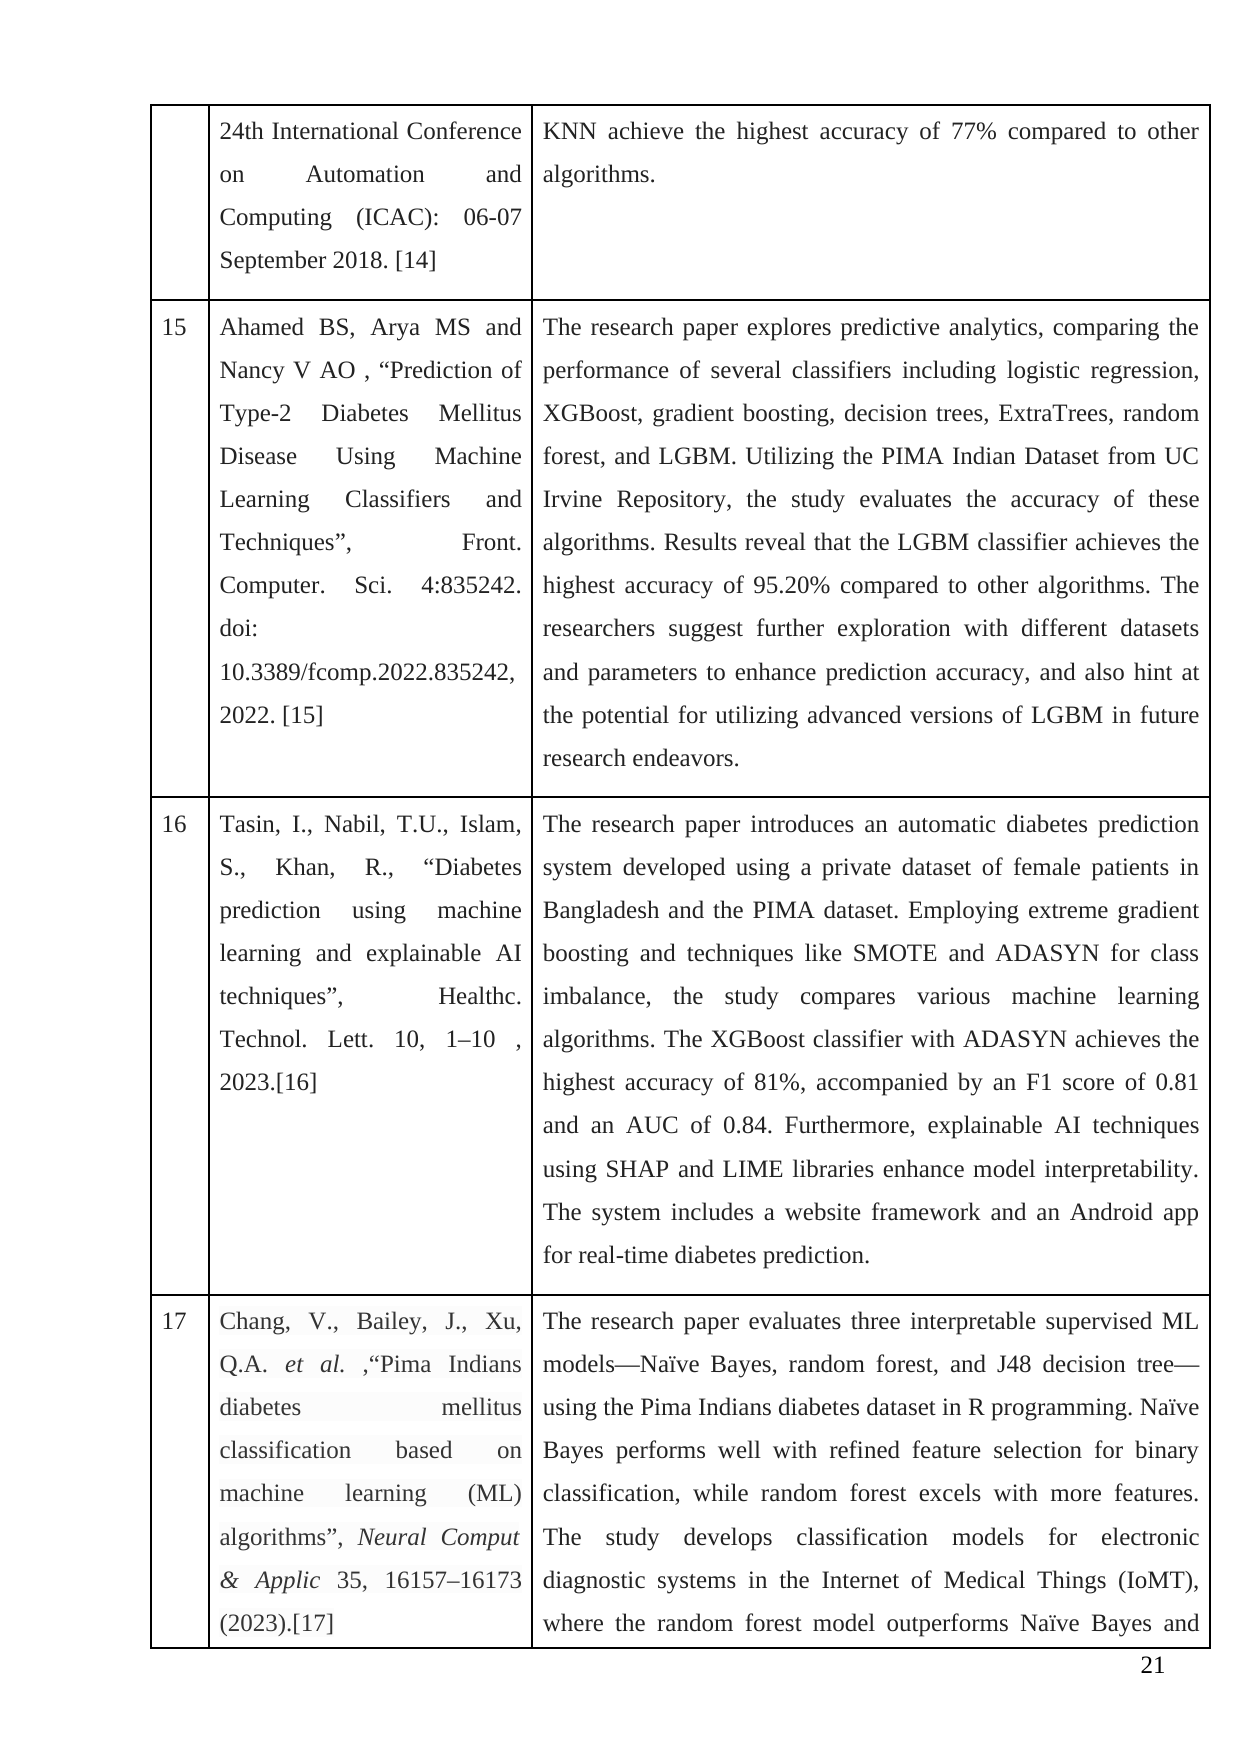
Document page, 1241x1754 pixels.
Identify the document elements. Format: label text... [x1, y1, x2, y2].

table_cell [533, 1296, 1209, 1647]
table_cell 17 [152, 1296, 208, 1647]
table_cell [210, 106, 531, 299]
table_cell Ahamed BS, Arya MS and Nancy V AO , “Prediction of Type-2 Diabetes Mellitus Disease Using Machine Learning Classifiers and Techniques”, Front. Computer. Sci. 4:835242. doi: 10.3389/fcomp.2022.835242, 2022. [15] [210, 301, 531, 796]
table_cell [533, 106, 1209, 299]
table_cell 16 [152, 798, 208, 1293]
table_cell The research paper explores predictive analytics, comparing the performance of several classifiers including logistic regression, XGBoost, gradient boosting, decision trees, ExtraTrees, random forest, and LGBM. Utilizing the PIMA Indian Dataset from UC Irvine Repository, the study evaluates the accuracy of these algorithms. Results reveal that the LGBM classifier achieves the highest accuracy of 95.20% compared to other algorithms. The researchers suggest further exploration with different datasets and parameters to enhance prediction accuracy, and also hint at the potential for utilizing advanced versions of LGBM in future research endeavors. [533, 301, 1209, 796]
table_cell 15 [152, 301, 208, 796]
table_cell Tasin, I., Nabil, T.U., Islam, S., Khan, R., “Diabetes prediction using machine learning and explainable AI techniques”, Healthc. Technol. Lett. 10, 1–10 , 2023.[16] [210, 798, 531, 1293]
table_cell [210, 1296, 531, 1647]
table_cell The research paper introduces an automatic diabetes prediction system developed using a private dataset of female patients in Bangladesh and the PIMA dataset. Employing extreme gradient boosting and techniques like SMOTE and ADASYN for class imbalance, the study compares various machine learning algorithms. The XGBoost classifier with ADASYN achieves the highest accuracy of 81%, accompanied by an F1 score of 0.81 and an AUC of 0.84. Furthermore, explainable AI techniques using SHAP and LIME libraries enhance model interpretability. The system includes a website framework and an Android app for real-time diabetes prediction. [533, 798, 1209, 1293]
table_cell 14 [152, 106, 208, 299]
